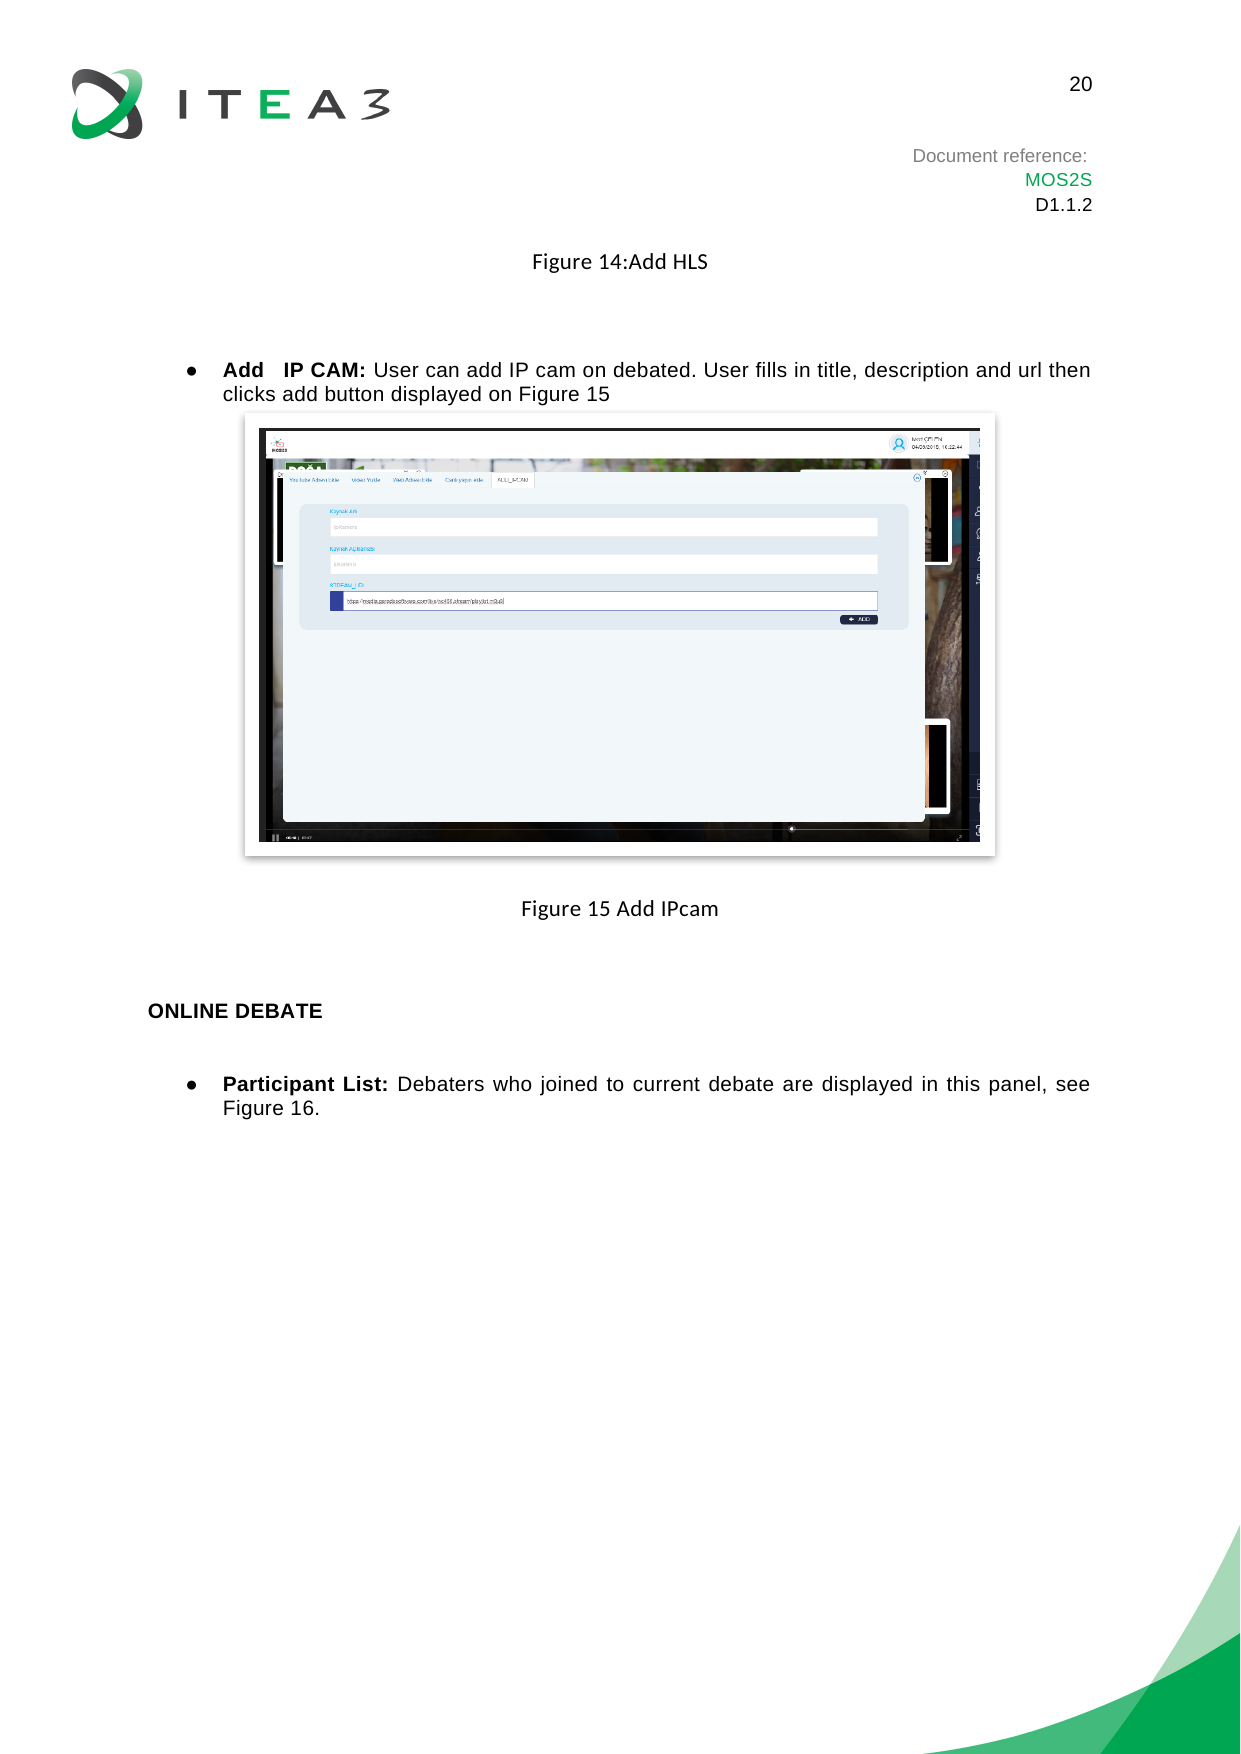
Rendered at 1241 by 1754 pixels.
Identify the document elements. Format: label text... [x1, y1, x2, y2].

text ONLINE DEBATE [148, 998, 1092, 1022]
text Figure 15 Add IPcam [148, 894, 1092, 922]
list Add IP CAM: User can add IP cam on debated. User fills in title, description and url then clicks add button displayed on Figure 15 [185, 358, 1092, 406]
picture [0, 0, 442, 198]
picture [259, 428, 980, 842]
picture [814, 1488, 1241, 1754]
text Figure 14:Add HLS [148, 247, 1092, 275]
list Participant List: Debaters who joined to current debate are displayed in this panel, see Figure 16. [185, 1071, 1092, 1119]
